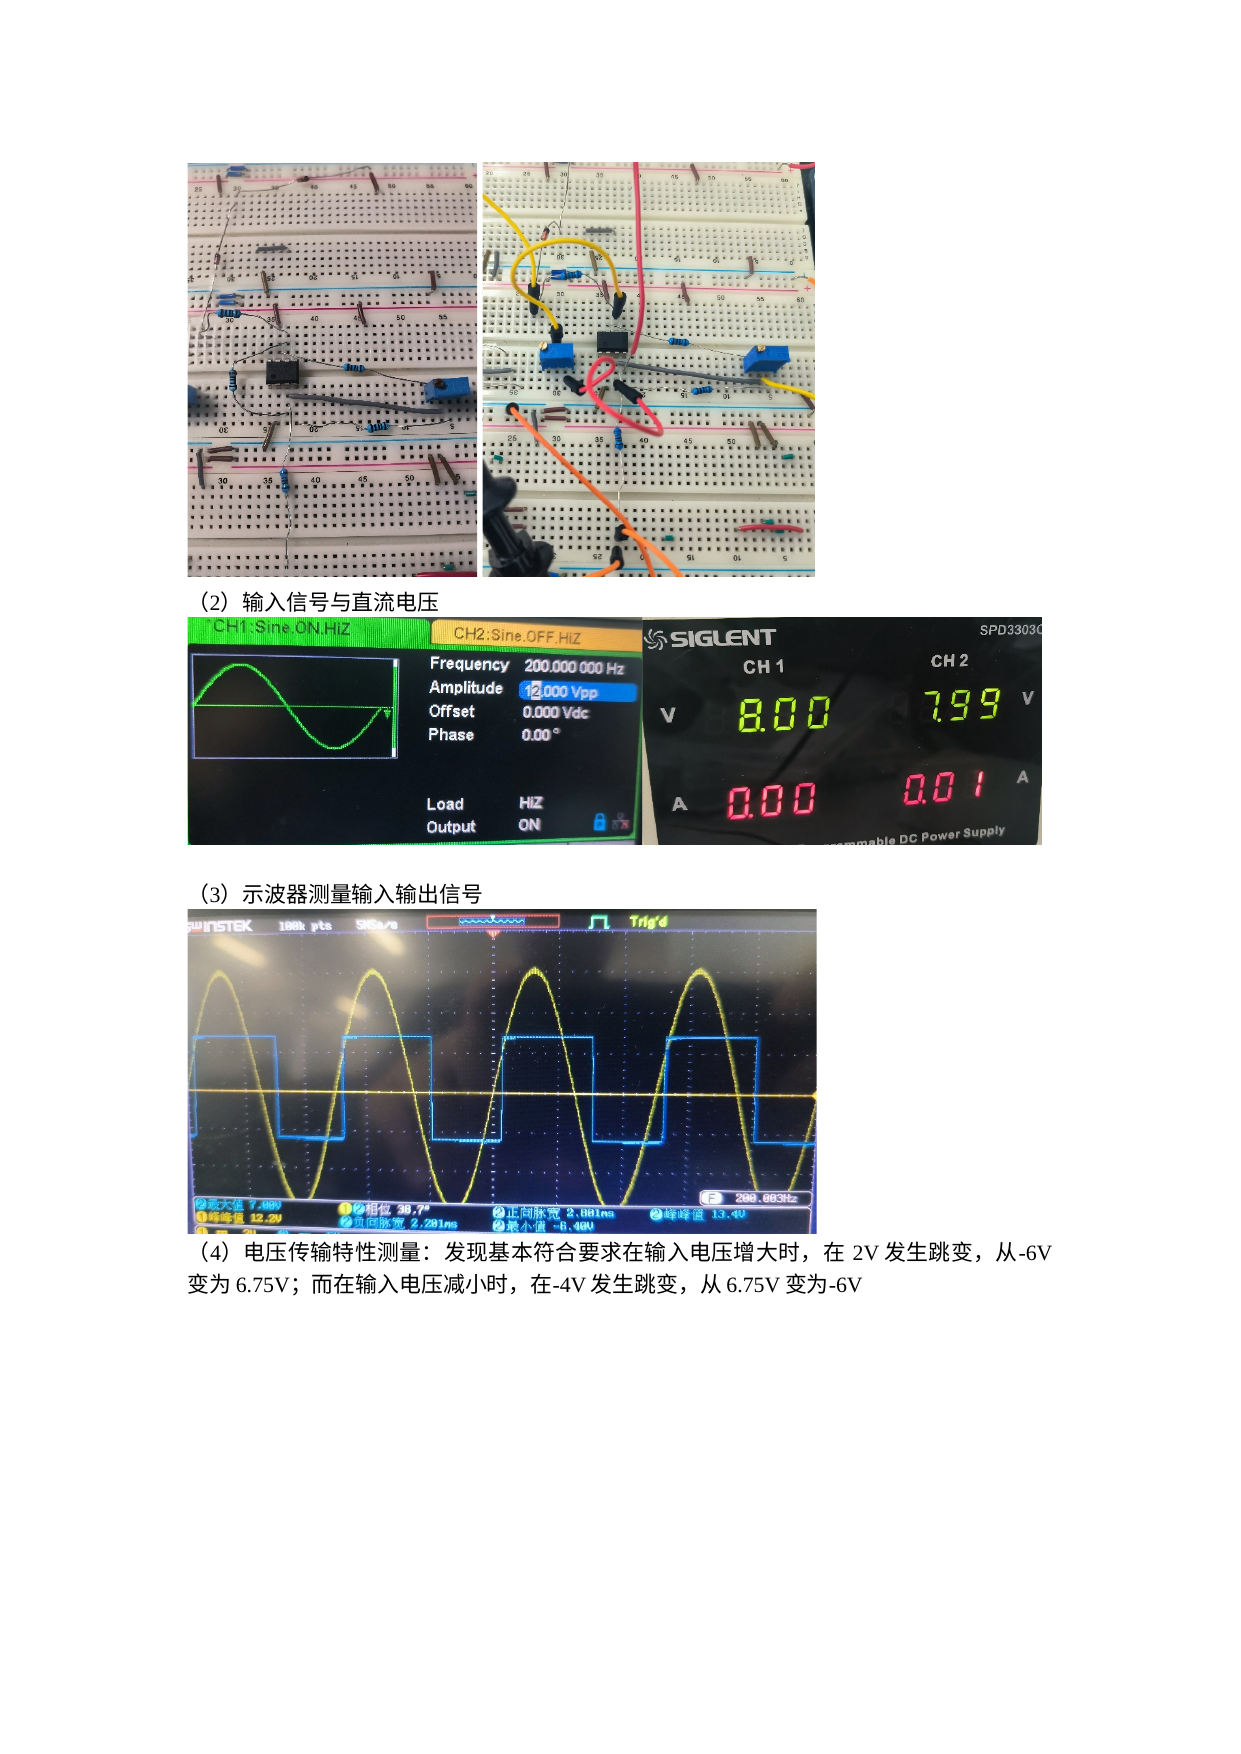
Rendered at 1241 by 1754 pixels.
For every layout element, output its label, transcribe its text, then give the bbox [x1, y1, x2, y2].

text （3）示波器测量输入输出信号 [187, 877, 1053, 909]
text （4）电压传输特性测量：发现基本符合要求在输入电压增大时，在2V发生跳变，从-6V变为6.75V；而在输入电压减小时，在-4V发生跳变，从6.75V变为-6V [187, 1234, 1053, 1299]
picture [187, 163, 478, 577]
picture [187, 909, 817, 1234]
picture [187, 617, 1042, 845]
text （2）输入信号与直流电压 [187, 584, 1053, 617]
picture [482, 162, 815, 577]
